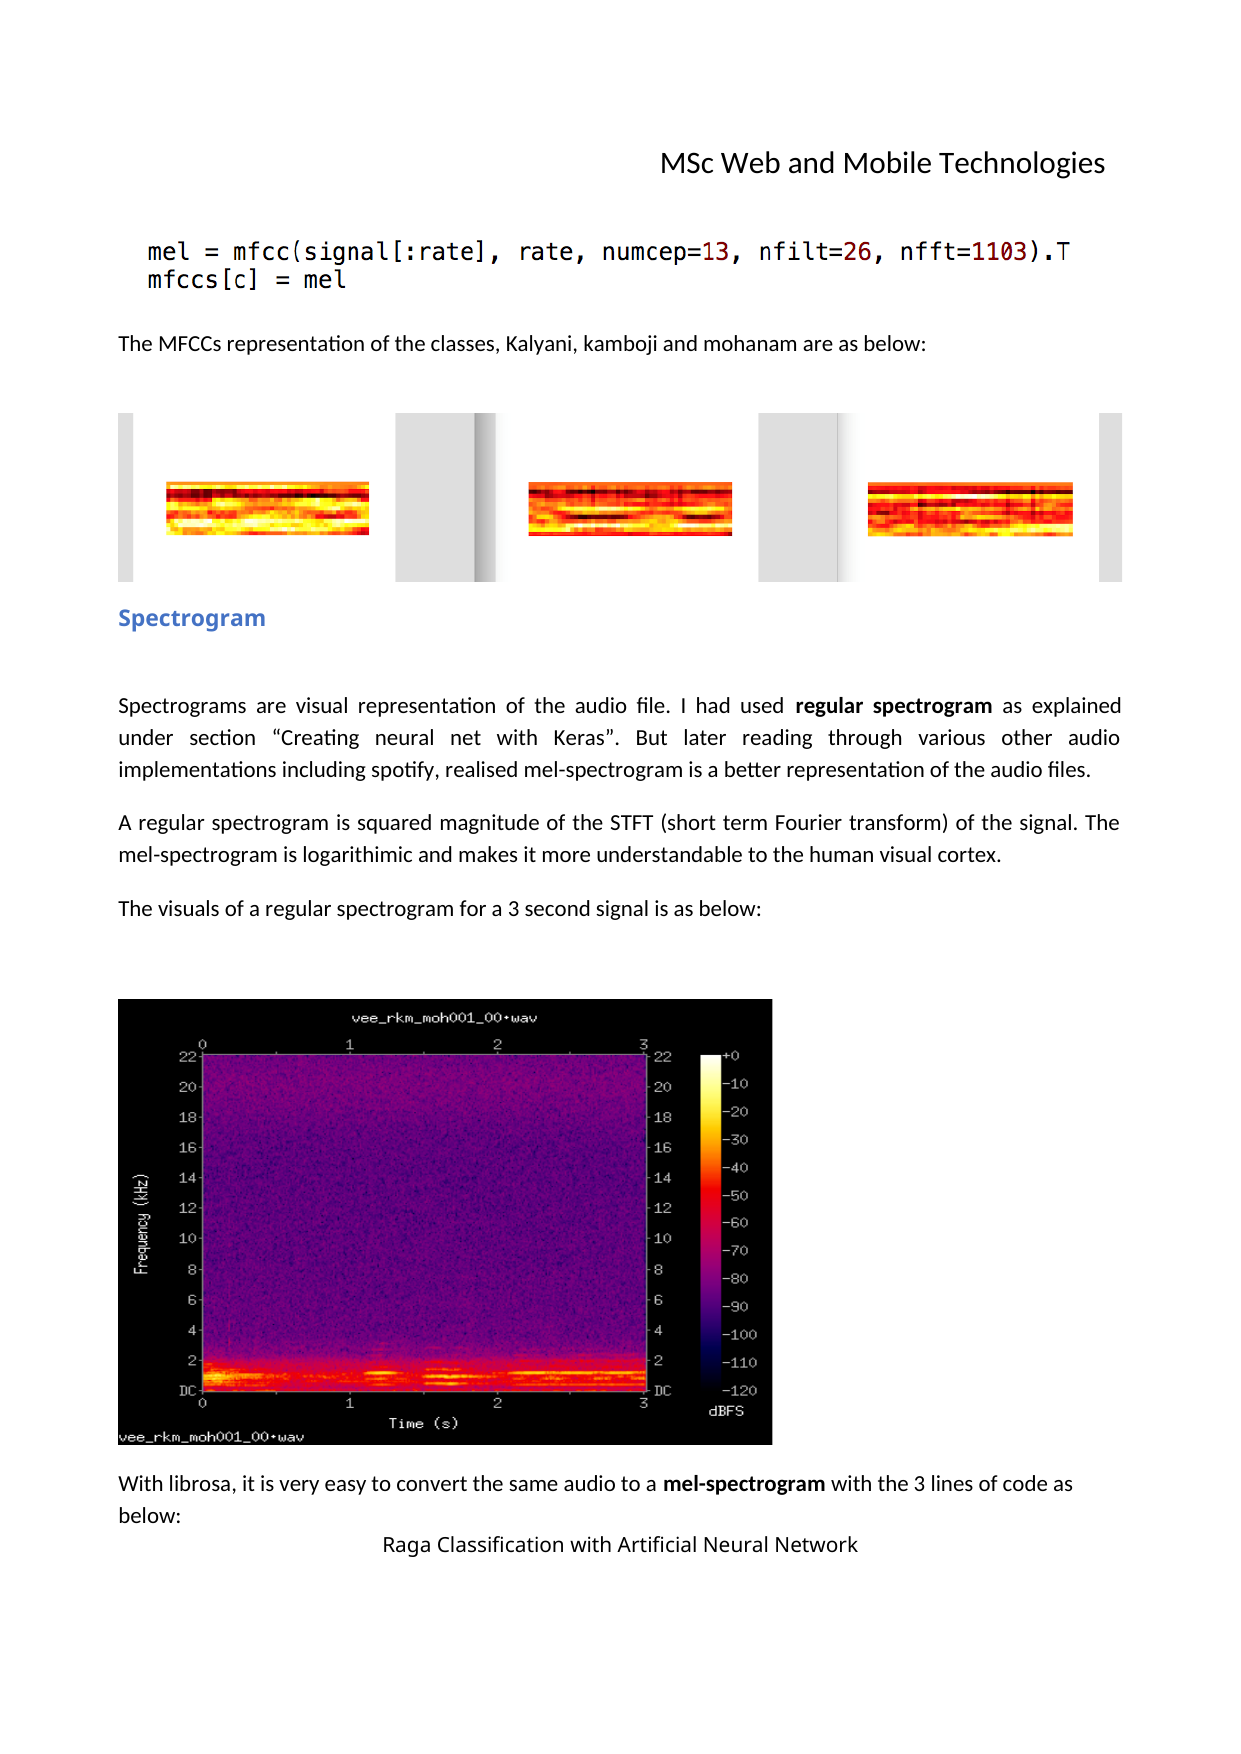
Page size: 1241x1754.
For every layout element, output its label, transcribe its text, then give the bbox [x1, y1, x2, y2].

subtitle Spectrogram [118, 602, 1122, 633]
text The visuals of a regular spectrogram for a 3 second signal is as below: [118, 894, 1122, 922]
picture [118, 228, 1123, 301]
text A regular spectrogram is squared magnitude of the STFT (short term Fourier transform) of the signal. The mel-spectrogram is logarithimic and makes it more understandable to the human visual cortex. [118, 808, 1122, 869]
text Spectrograms are visual representation of the audio file. I had used regular spectrogram as explained under section “Creating neural net with Keras”. But later reading through various other audio implementations including spotify, realised mel-spectrogram is a better representation of the audio files. [118, 691, 1122, 783]
picture [118, 999, 773, 1445]
text With librosa, it is very easy to convert the same audio to a mel-spectrogram with the 3 lines of code as below: [118, 1469, 1122, 1529]
picture [118, 413, 1123, 582]
text The MFCCs representation of the classes, Kalyani, kamboji and mohanam are as below: [118, 329, 1122, 357]
